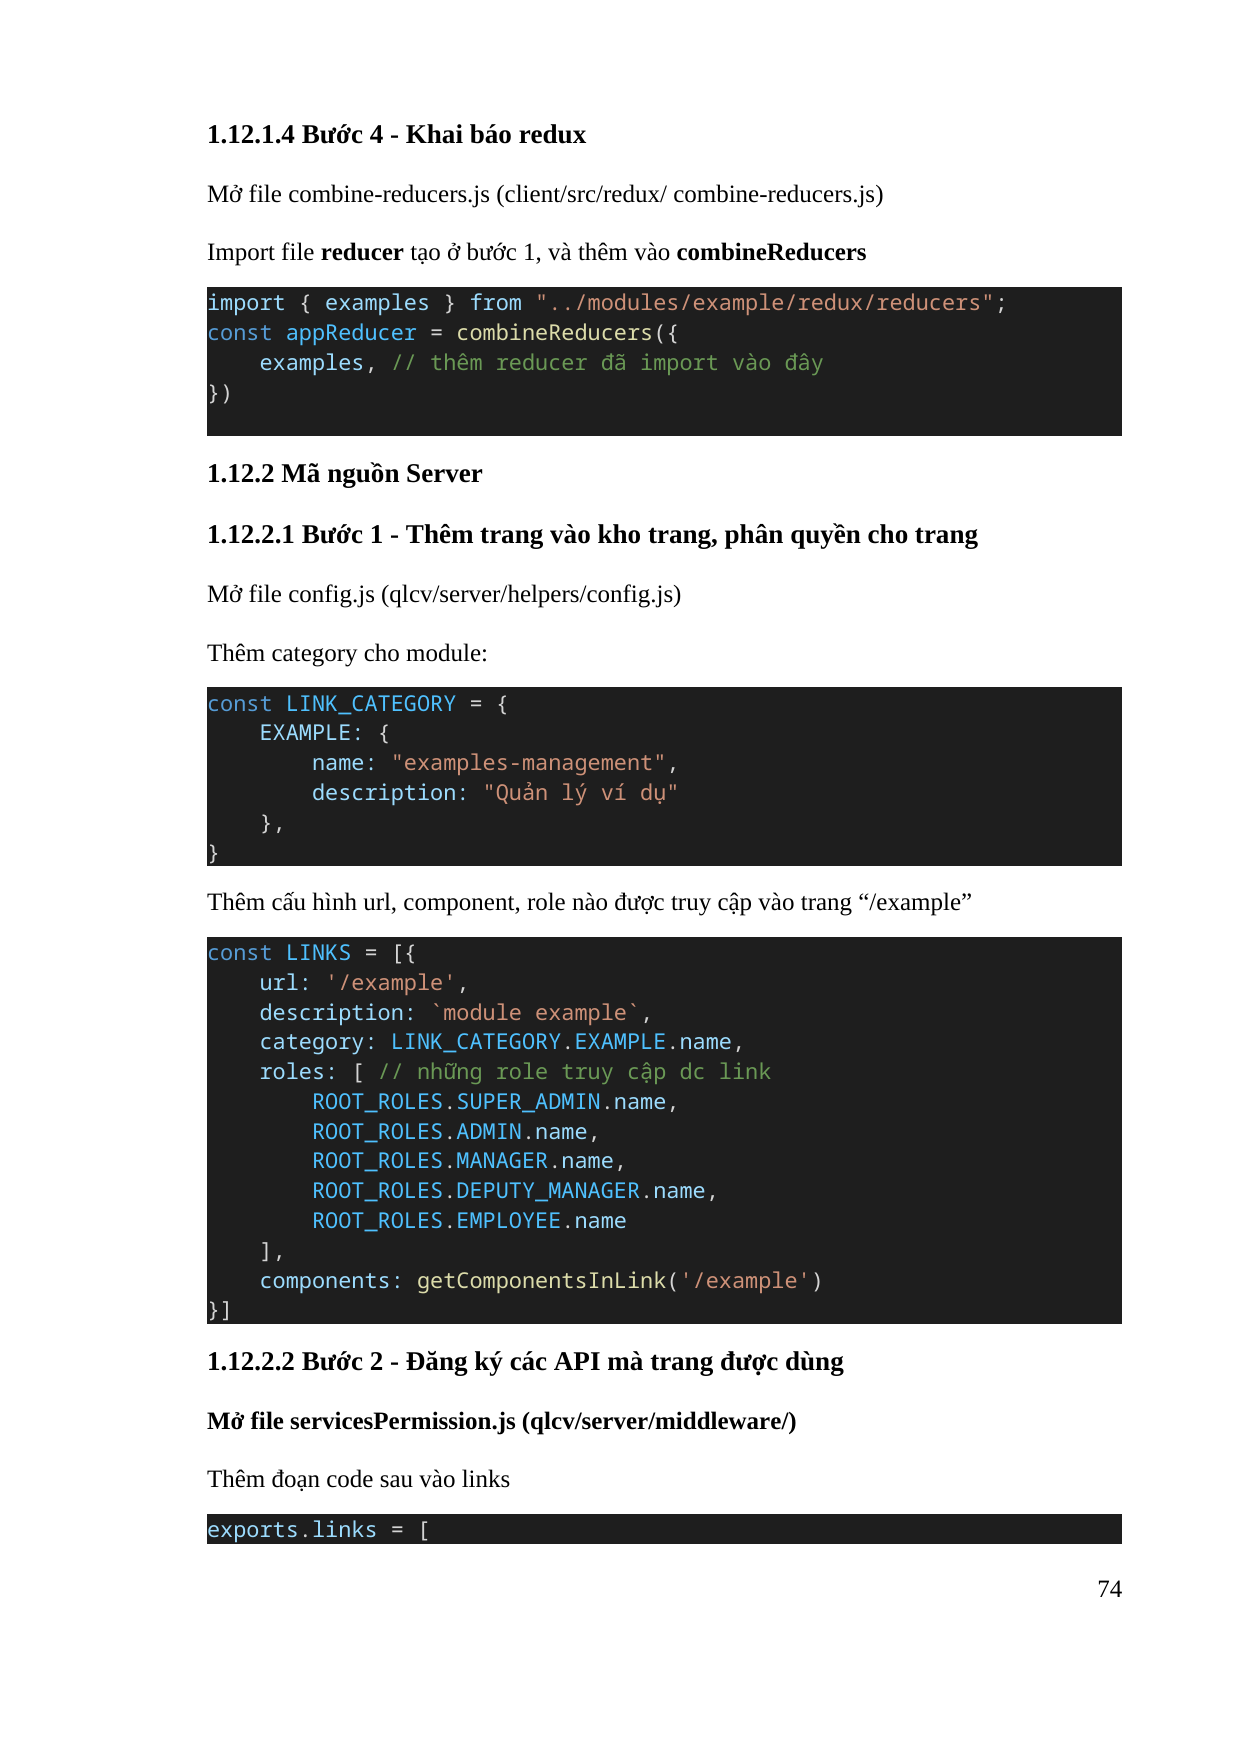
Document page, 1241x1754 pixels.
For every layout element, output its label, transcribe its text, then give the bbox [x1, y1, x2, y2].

text Import file reducer tạo ở bước 1, và thêm vào combineReducers [207, 237, 1122, 266]
text ], [207, 1235, 1122, 1264]
text Mở file combine-reducers.js (client/src/redux/ combine-reducers.js) [207, 179, 1122, 208]
text description: "Quản lý ví dụ" [207, 777, 1122, 807]
subtitle Bước 1 - Thêm trang vào kho trang, phân quyền cho trang [207, 518, 1122, 549]
text url: '/example', [207, 967, 1122, 996]
text roles: [ // những role truy cập dc link [207, 1056, 1122, 1086]
subtitle Mã nguồn Server [207, 457, 1122, 488]
text category: LINK_CATEGORY.EXAMPLE.name, [207, 1026, 1122, 1056]
text }) [207, 377, 1122, 406]
subtitle Bước 4 - Khai báo redux [207, 118, 1122, 149]
text Mở file servicesPermission.js (qlcv/server/middleware/) [207, 1406, 1122, 1435]
text components: getComponentsInLink('/example') [207, 1264, 1122, 1294]
text ROOT_ROLES.DEPUTY_MANAGER.name, [207, 1175, 1122, 1205]
text import { examples } from "../modules/example/redux/reducers"; [207, 287, 1122, 317]
text } [207, 836, 1122, 866]
text Thêm đoạn code sau vào links [207, 1464, 1122, 1493]
text ROOT_ROLES.MANAGER.name, [207, 1145, 1122, 1175]
text examples, // thêm reducer đã import vào đây [207, 347, 1122, 377]
text EXAMPLE: { [207, 717, 1122, 747]
subtitle Bước 2 - Đăng ký các API mà trang được dùng [207, 1345, 1122, 1376]
text Thêm cấu hình url, component, role nào được truy cập vào trang “/example” [207, 887, 1122, 916]
text ROOT_ROLES.ADMIN.name, [207, 1116, 1122, 1145]
text ROOT_ROLES.EMPLOYEE.name [207, 1205, 1122, 1235]
text }] [207, 1294, 1122, 1324]
text exports.links = [ [207, 1514, 1122, 1544]
text }, [207, 807, 1122, 836]
text Mở file config.js (qlcv/server/helpers/config.js) [207, 579, 1122, 608]
text description: `module example`, [207, 996, 1122, 1026]
text const LINK_CATEGORY = { [207, 687, 1122, 717]
text name: "examples-management", [207, 747, 1122, 777]
text ROOT_ROLES.SUPER_ADMIN.name, [207, 1086, 1122, 1116]
text Thêm category cho module: [207, 638, 1122, 666]
text const appReducer = combineReducers({ [207, 317, 1122, 347]
text const LINKS = [{ [207, 937, 1122, 967]
